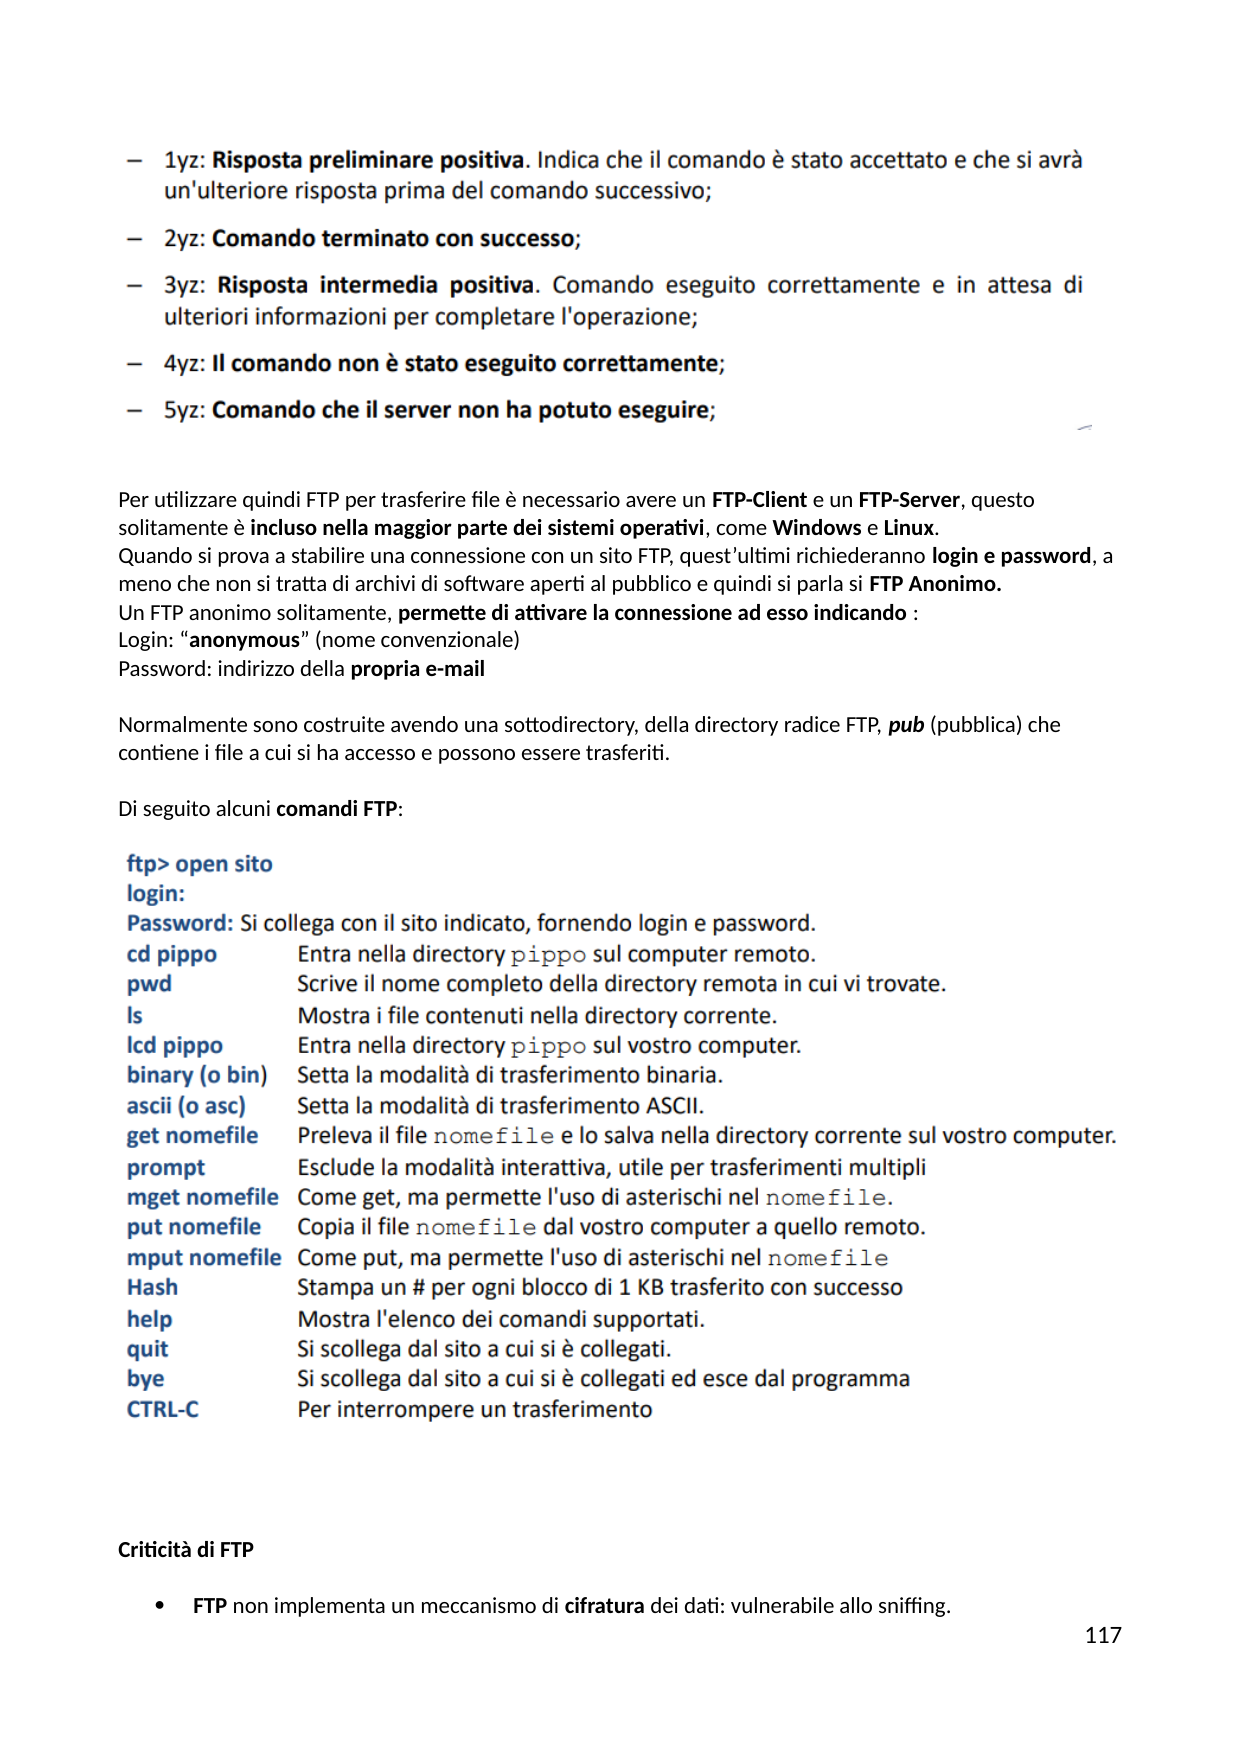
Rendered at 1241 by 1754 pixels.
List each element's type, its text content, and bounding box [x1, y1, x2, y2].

text Password: indirizzo della propria e-mail [118, 654, 1122, 682]
picture [118, 147, 1092, 430]
picture [118, 849, 1123, 1423]
text Normalmente sono costruite avendo una sottodirectory, della directory radice FTP, pub (pubblica) che contiene i file a cui si ha accesso e possono essere trasferiti. [118, 710, 1122, 766]
text Criticità di FTP [118, 1535, 1122, 1563]
text Login: “anonymous” (nome convenzionale) [118, 626, 1122, 654]
text Un FTP anonimo solitamente, permette di attivare la connessione ad esso indicando : [118, 598, 1122, 626]
text Quando si prova a stabilire una connessione con un sito FTP, quest’ultimi richiederanno login e password, a meno che non si tratta di archivi di software aperti al pubblico e quindi si parla si FTP Anonimo. [118, 542, 1122, 598]
text Per utilizzare quindi FTP per trasferire file è necessario avere un FTP-Client e un FTP-Server, questo solitamente è incluso nella maggior parte dei sistemi operativi, come Windows e Linux. [118, 486, 1122, 542]
text Di seguito alcuni comandi FTP: [118, 794, 1122, 822]
list FTP non implementa un meccanismo di cifratura dei dati: vulnerabile allo sniffing. [156, 1591, 1122, 1619]
